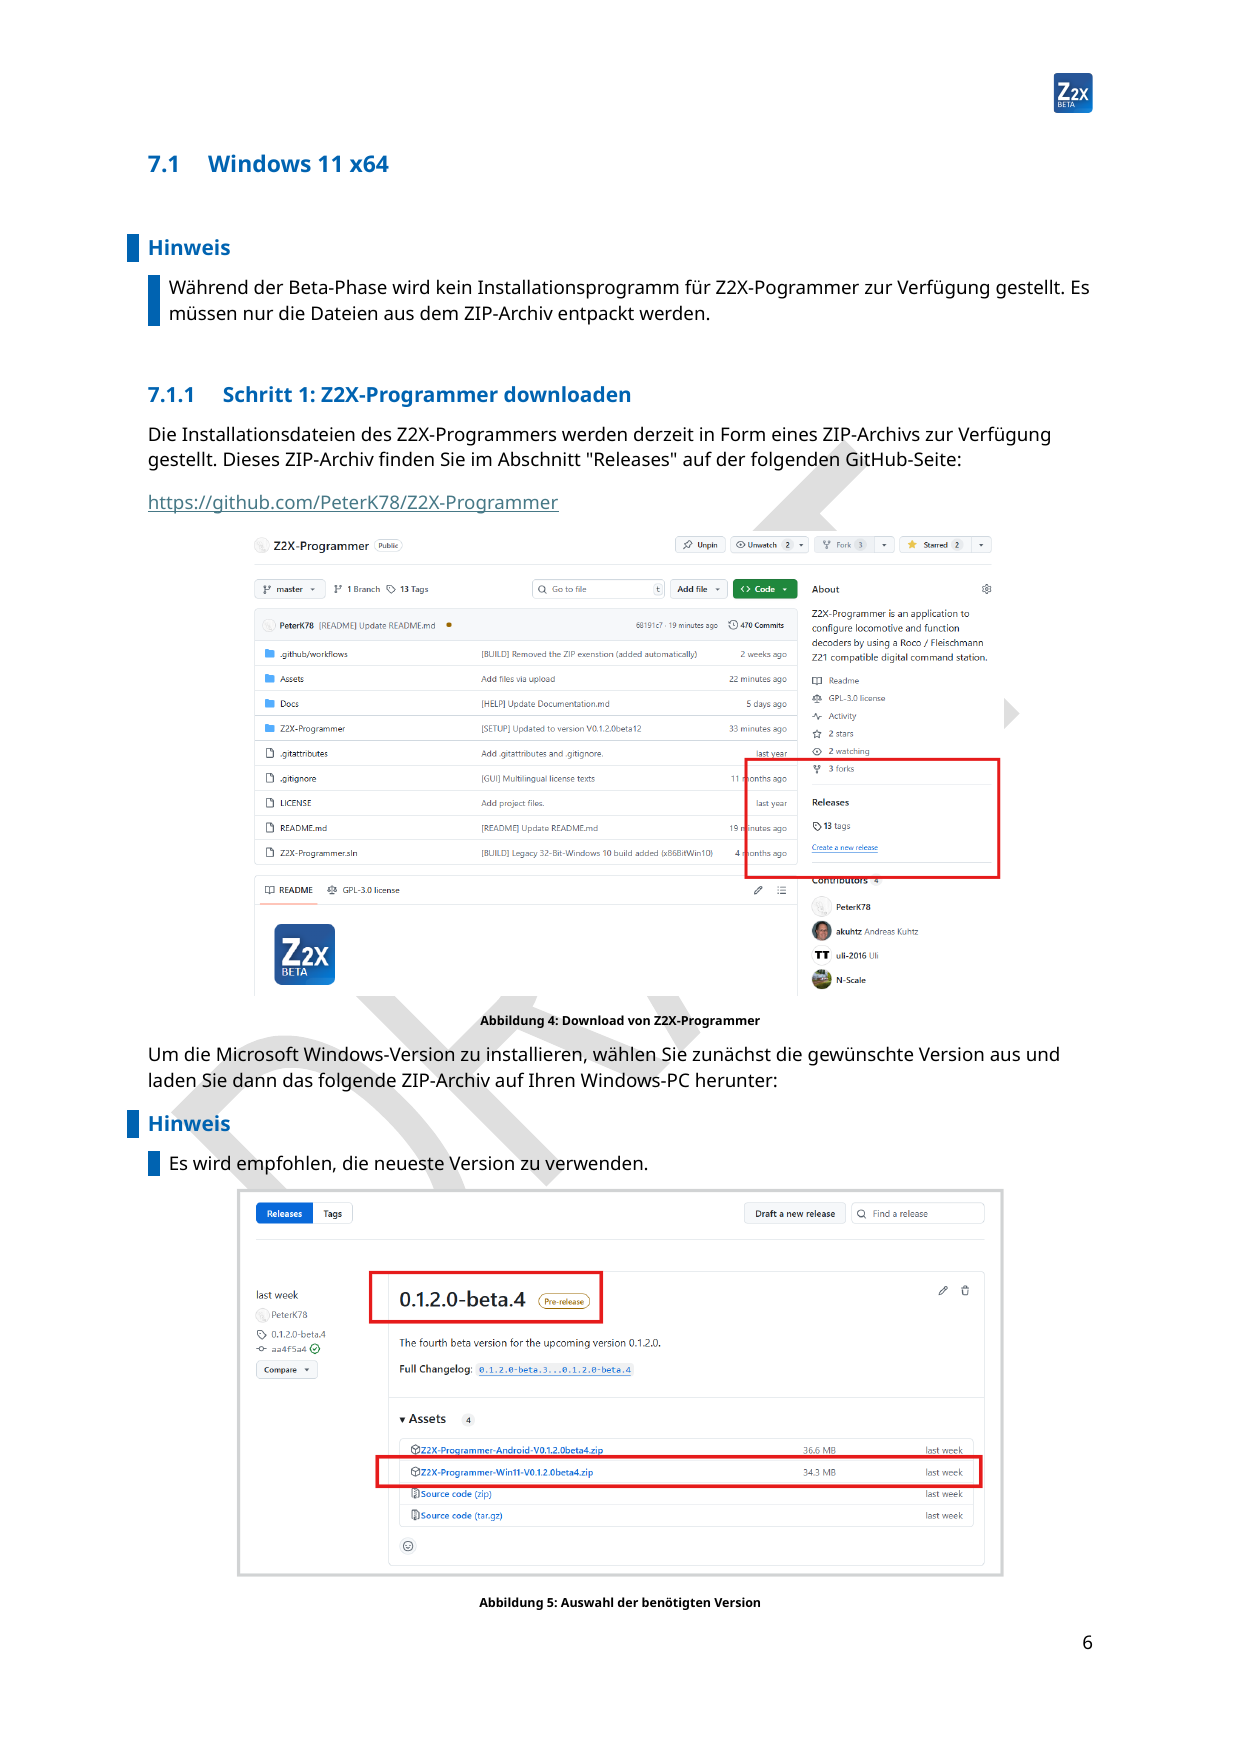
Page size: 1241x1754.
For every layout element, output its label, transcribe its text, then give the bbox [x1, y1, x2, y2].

picture [236, 531, 1004, 996]
picture [1053, 73, 1093, 113]
text Während der Beta-Phase wird kein Installationsprogramm für Z2X-Pogrammer zur Verfügung gestellt. Es müssen nur die Dateien aus dem ZIP-Archiv entpackt werden. [168, 274, 1095, 326]
text https://github.com/PeterK78/Z2X-Programmer [148, 489, 1093, 514]
subtitle Windows 11 x64 [148, 148, 1093, 179]
picture [236, 1188, 1004, 1577]
subtitle Schritt 1: Z2X-Programmer downloaden [148, 380, 1093, 409]
text Die Installationsdateien des Z2X-Programmers werden derzeit in Form eines ZIP-Archivs zur Verfügung gestellt. Dieses ZIP-Archiv finden Sie im Abschnitt "Releases" auf der folgenden GitHub-Seite: [148, 421, 1093, 472]
text Um die Microsoft Windows-Version zu installieren, wählen Sie zunächst die gewünschte Version aus und laden Sie dann das folgende ZIP-Archiv auf Ihren Windows-PC herunter: [148, 1042, 1093, 1093]
text Hinweis [127, 233, 1093, 262]
text Es wird empfohlen, die neueste Version zu verwenden. [168, 1151, 649, 1176]
text Hinweis [127, 1109, 1093, 1138]
